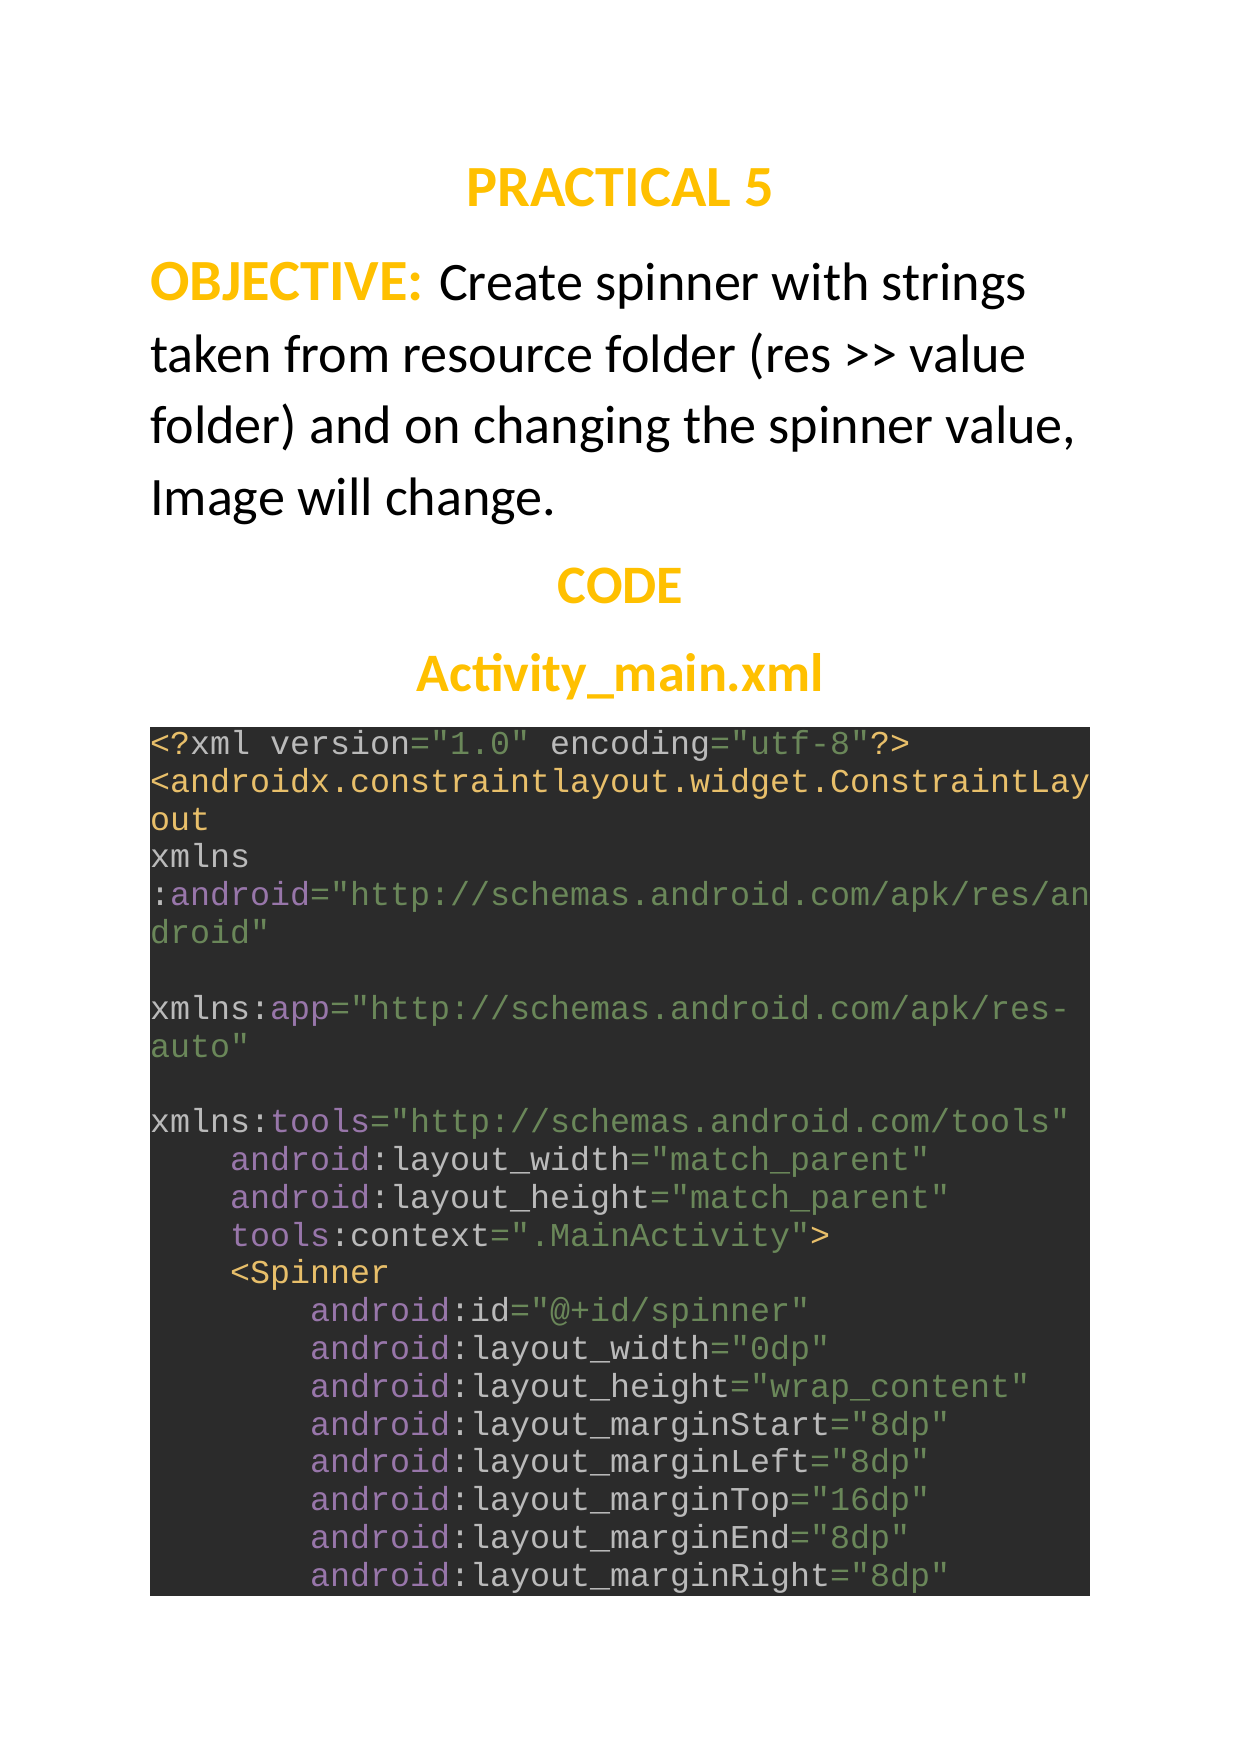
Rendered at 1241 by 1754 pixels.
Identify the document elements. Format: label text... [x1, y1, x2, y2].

text Activity_main.xml [150, 639, 1090, 705]
text CODE [150, 551, 1090, 617]
text PRACTICAL 5 [150, 150, 1090, 221]
text OBJECTIVE: Create spinner with strings taken from resource folder (res >> value folder) and on changing the spinner value, Image will change. [150, 243, 1090, 529]
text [150, 727, 1090, 1596]
